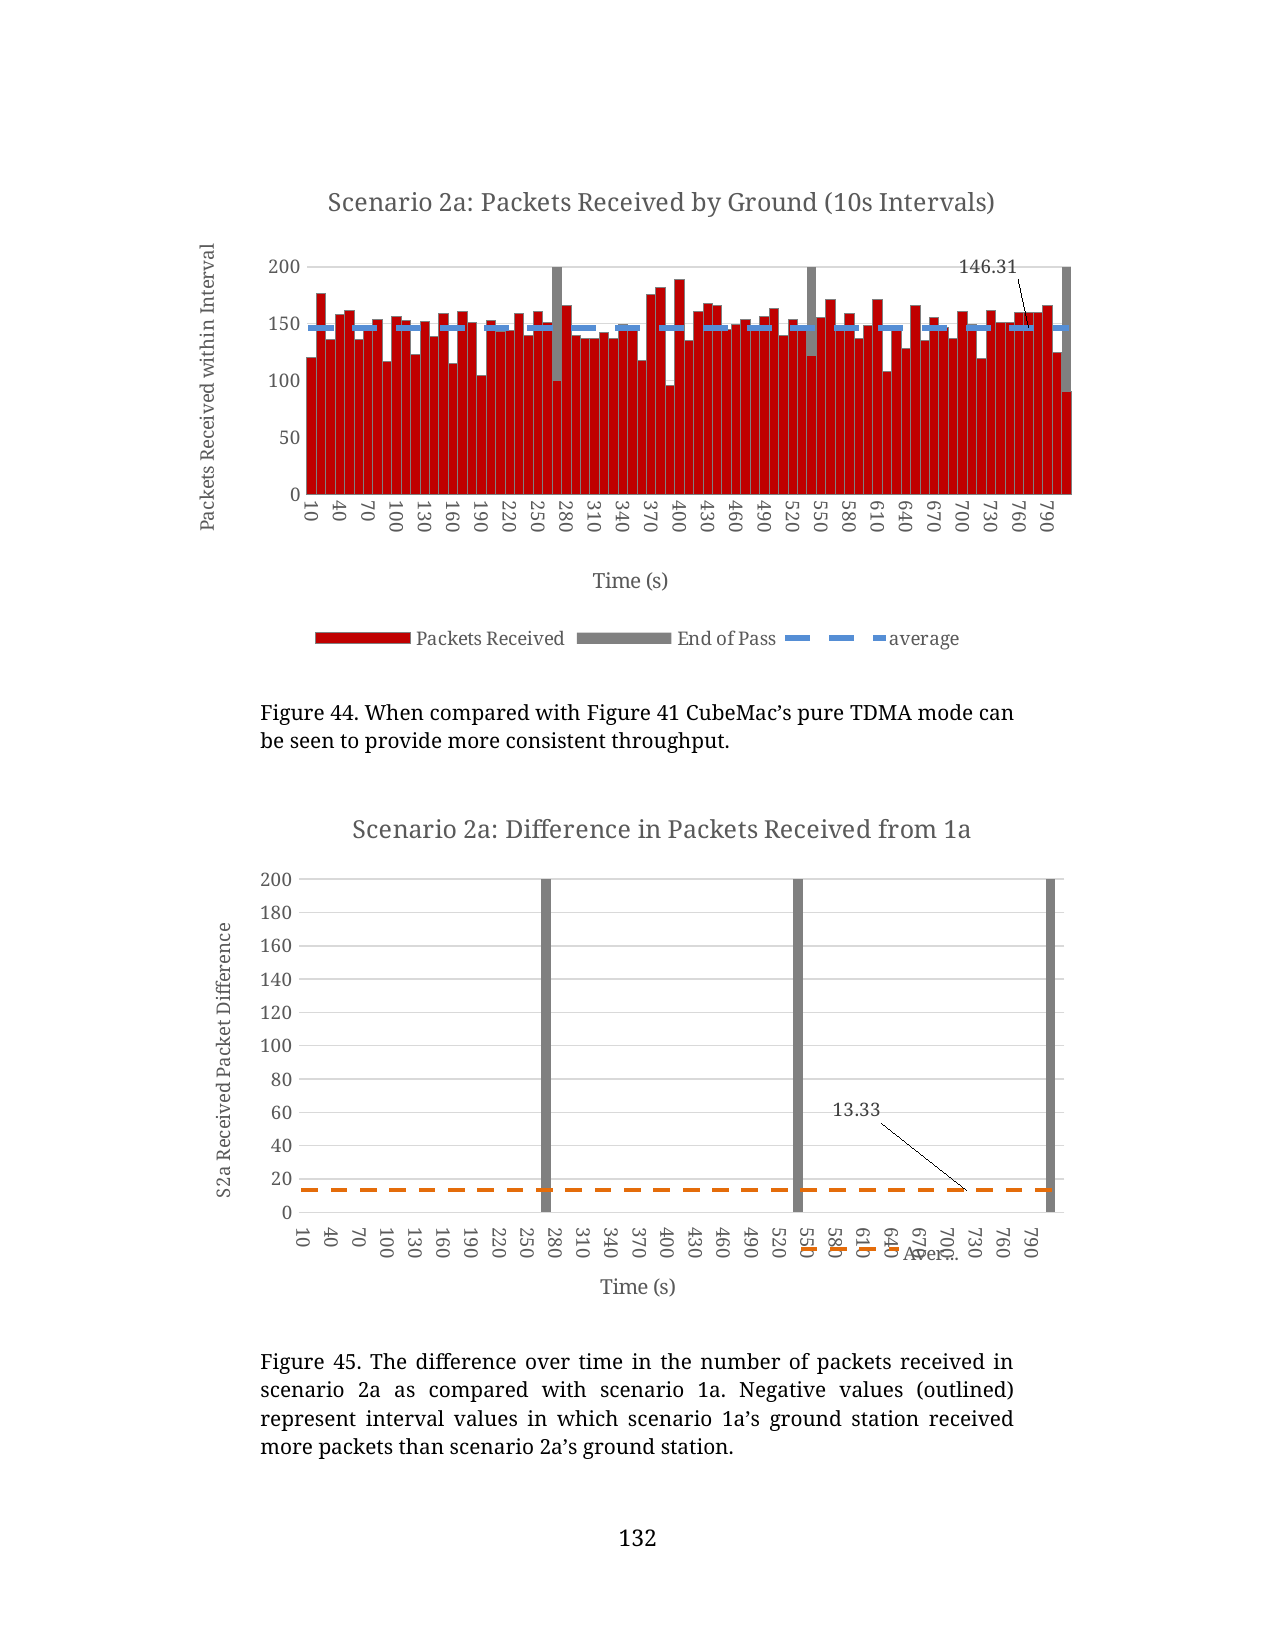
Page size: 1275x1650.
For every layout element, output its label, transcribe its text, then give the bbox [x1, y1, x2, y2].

text Figure 44. When compared with Figure 41 CubeMac’s pure TDMA mode can be seen to provide more consistent throughput. [260, 698, 1015, 755]
text Figure 45. The difference over time in the number of packets received in scenario 2a as compared with scenario 1a. Negative values (outlined) represent interval values in which scenario 1a’s ground station received more packets than scenario 2a’s ground station. [260, 1347, 1015, 1461]
